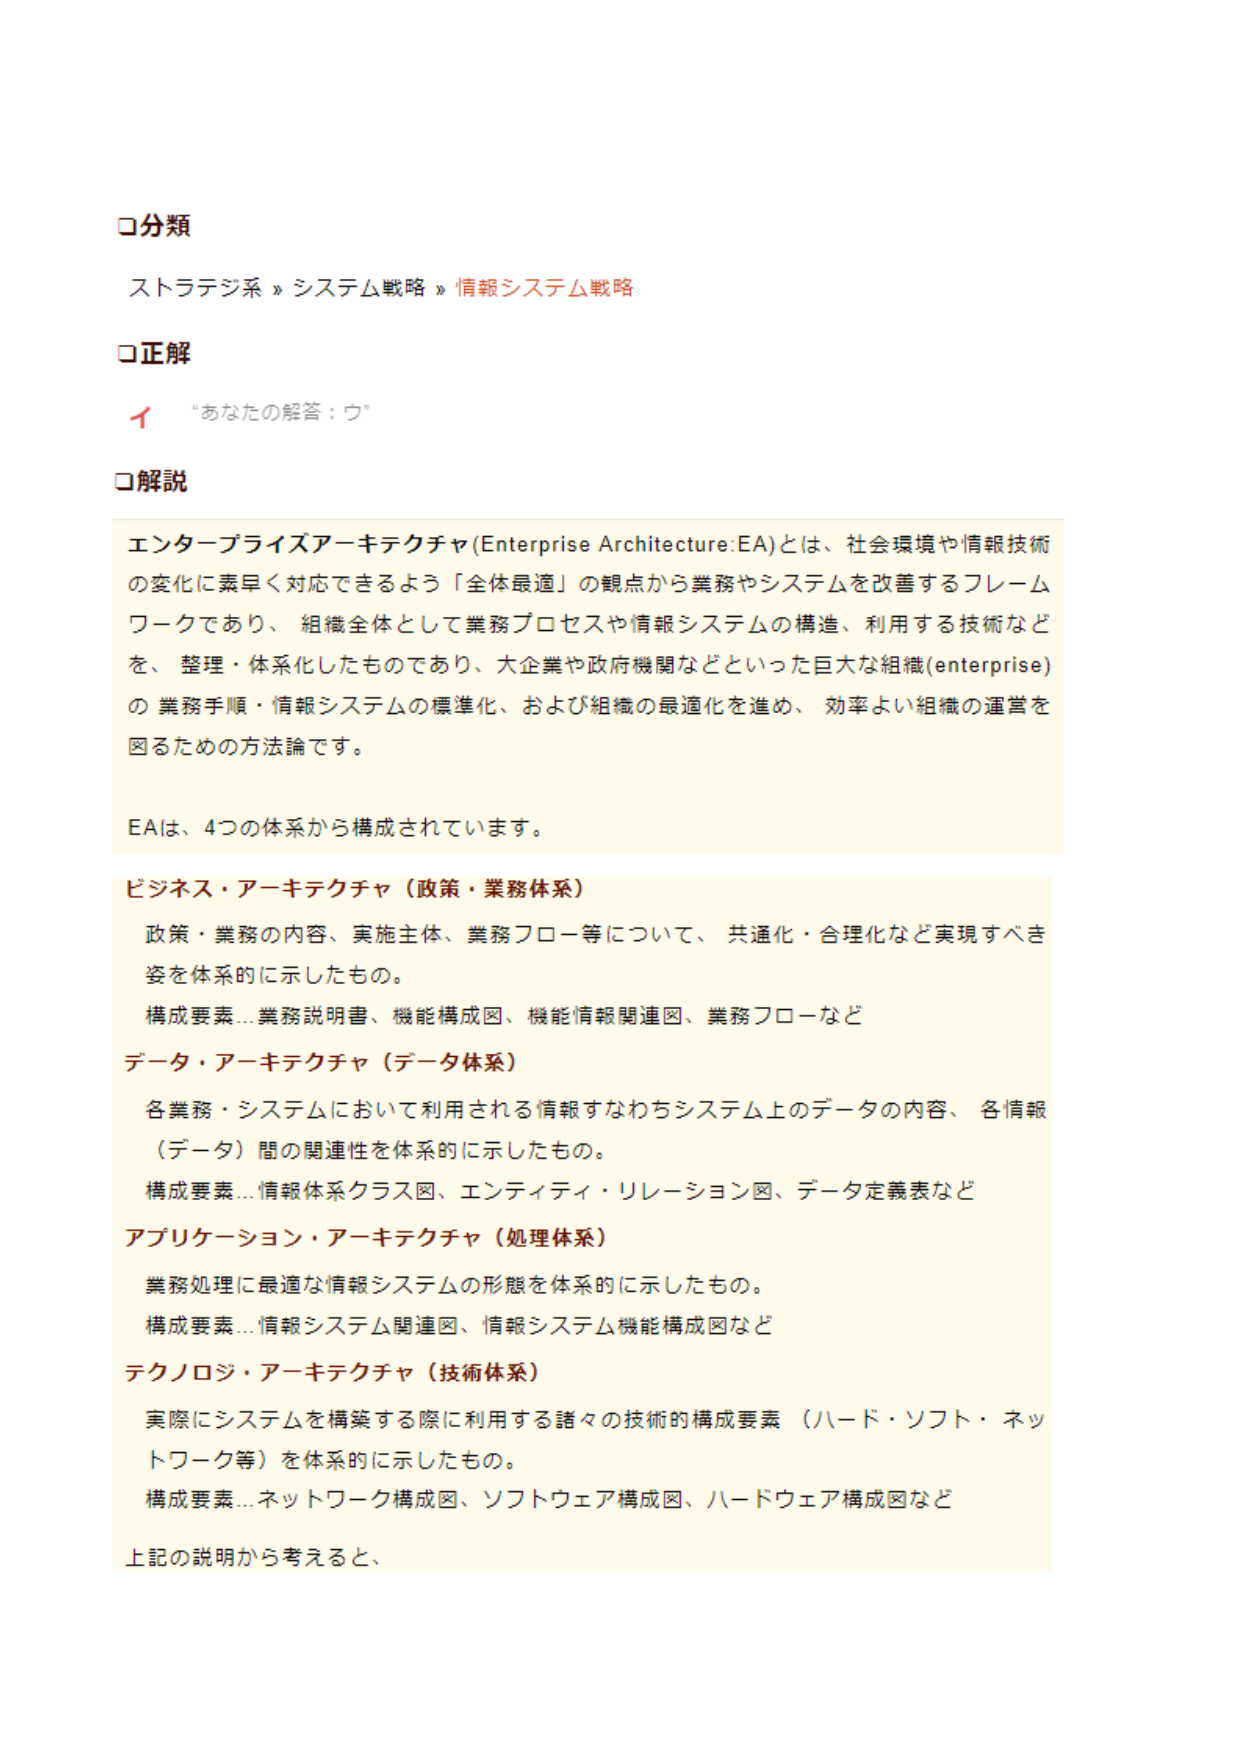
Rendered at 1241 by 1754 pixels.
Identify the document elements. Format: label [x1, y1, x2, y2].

picture [112, 464, 1065, 854]
picture [112, 202, 766, 446]
picture [112, 877, 1052, 1571]
